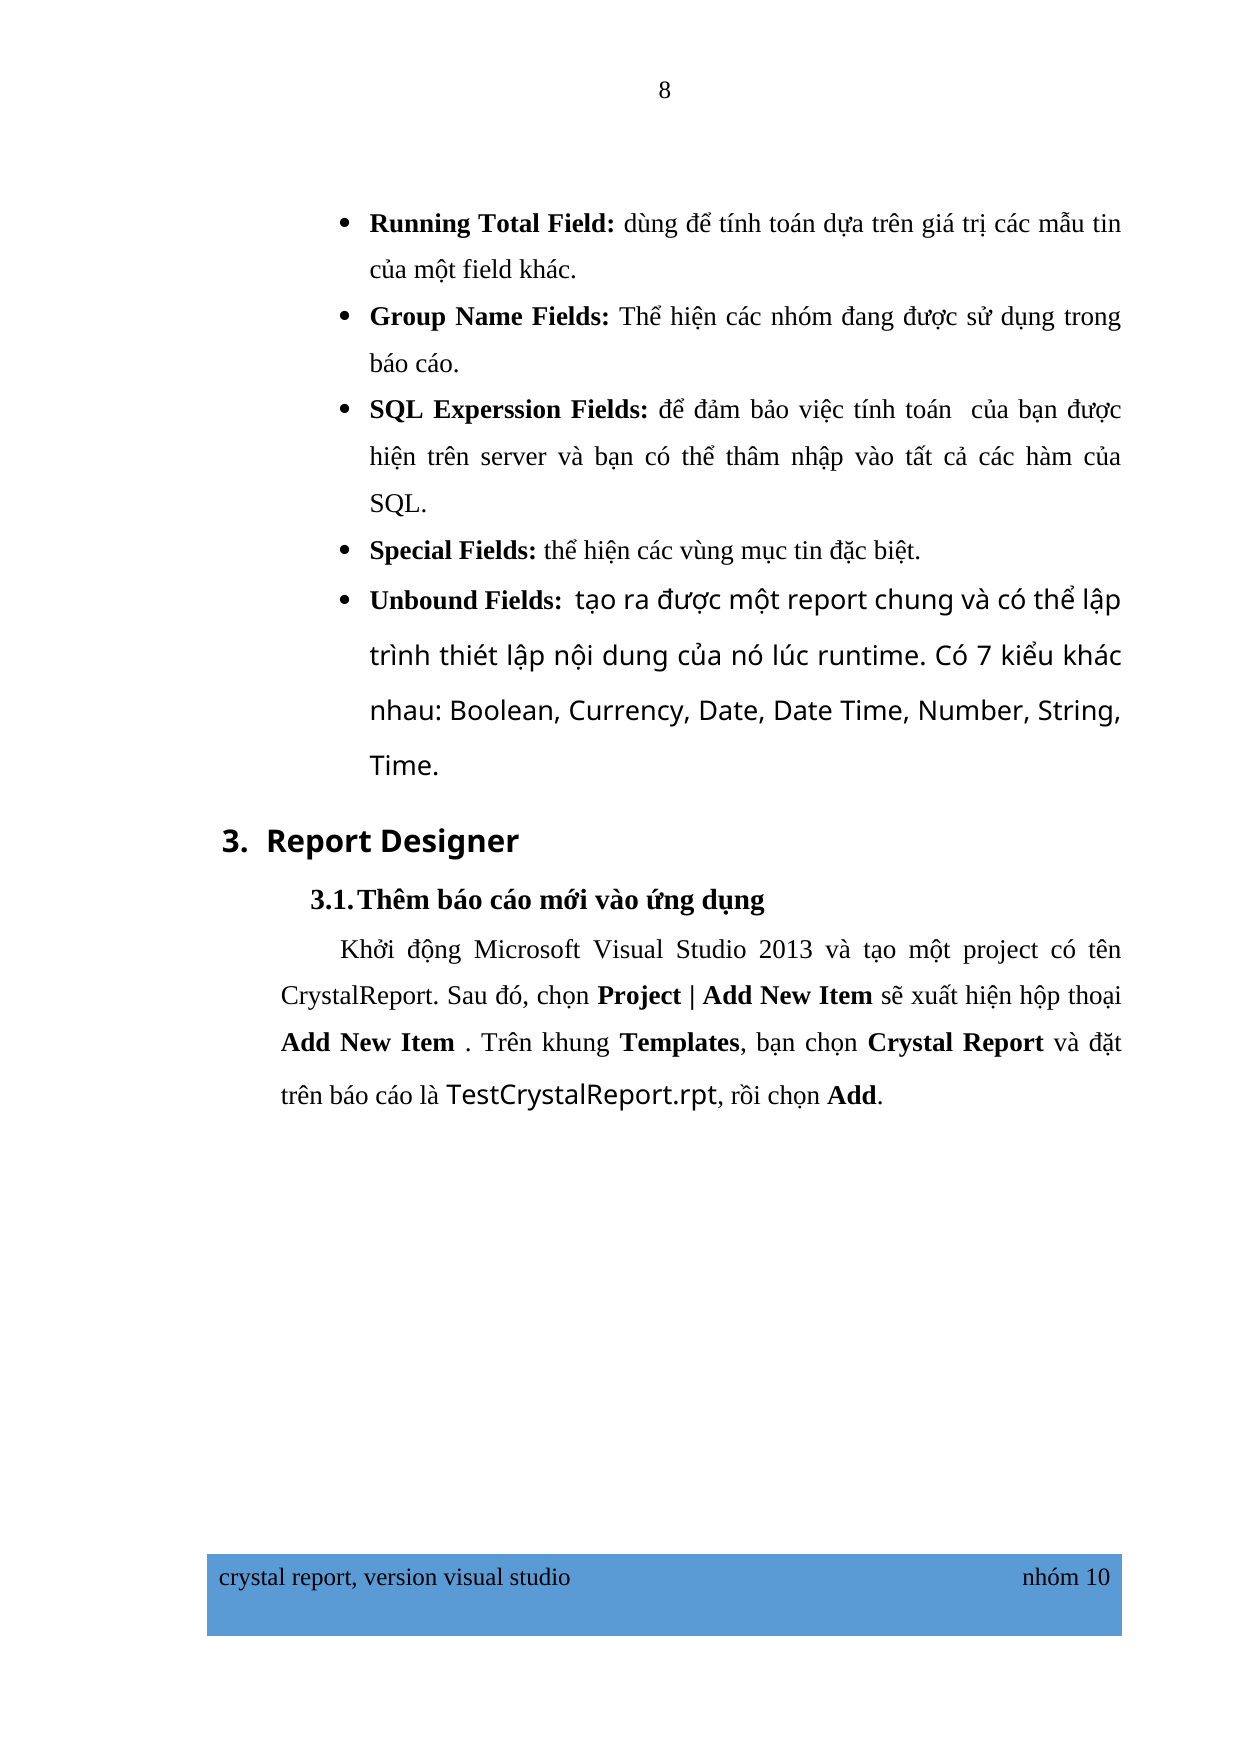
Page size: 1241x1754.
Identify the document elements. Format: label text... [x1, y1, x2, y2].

text Khởi động Microsoft Visual Studio 2013 và tạo một project có tên CrystalReport. Sau đó, chọn Project | Add New Item sẽ xuất hiện hộp thoại Add New Item . Trên khung Templates, bạn chọn Crystal Report và đặt trên báo cáo là TestCrystalReport.rpt, rồi chọn Add. [281, 933, 1122, 1112]
list Special Fields: thể hiện các vùng mục tin đặc biệt. [340, 534, 1122, 565]
list Running Total Field: dùng để tính toán dựa trên giá trị các mẫu tin của một field khác. [340, 207, 1122, 285]
list SQL Experssion Fields: để đảm bảo việc tính toán của bạn được hiện trên server và bạn có thể thâm nhập vào tất cả các hàm của SQL. [340, 394, 1122, 518]
subtitle Report Designer [222, 818, 1122, 861]
subtitle Thêm báo cáo mới vào ứng dụng [310, 882, 1122, 916]
list Group Name Fields: Thể hiện các nhóm đang được sử dụng trong báo cáo. [340, 300, 1122, 378]
list Unbound Fields: tạo ra được một report chung và có thể lập trình thiét lập nội dung của nó lúc runtime. Có 7 kiểu khác nhau: Boolean, Currency, Date, Date Time, Number, String, Time. [340, 581, 1122, 783]
